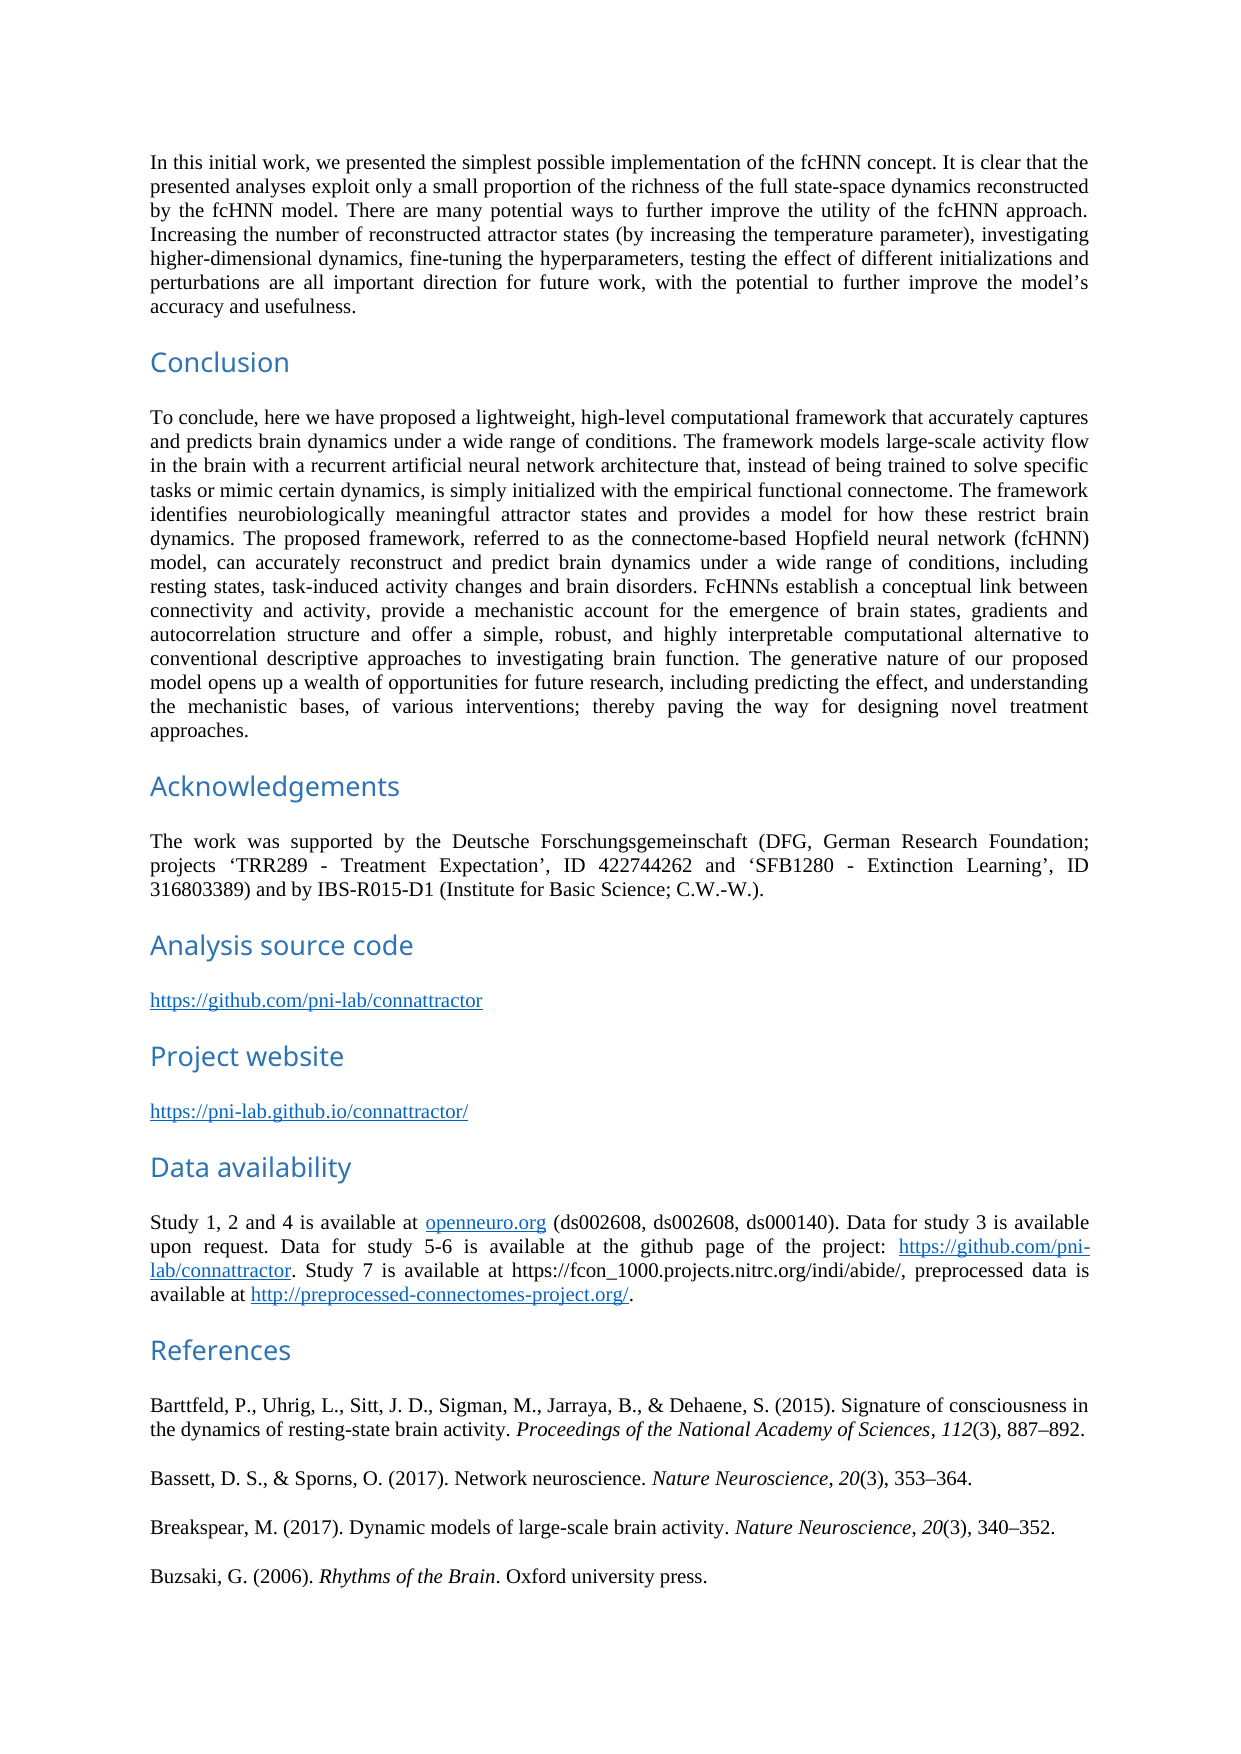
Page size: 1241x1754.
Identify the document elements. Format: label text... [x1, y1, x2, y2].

text The work was supported by the Deutsche Forschungsgemeinschaft (DFG, German Research Foundation; projects ‘TRR289 - Treatment Expectation’, ID 422744262 and ‘SFB1280 - Extinction Learning’, ID 316803389) and by IBS-R015-D1 (Institute for Basic Science; C.W.-W.). [150, 829, 1090, 901]
subtitle Project website [150, 1037, 1090, 1074]
subtitle Analysis source code [150, 926, 1090, 963]
text https://​github​.com​/pni​-lab​/connattractor [150, 988, 1090, 1012]
text To conclude, here we have proposed a lightweight, high-level computational framework that accurately captures and predicts brain dynamics under a wide range of conditions. The framework models large-scale activity flow in the brain with a recurrent artificial neural network architecture that, instead of being trained to solve specific tasks or mimic certain dynamics, is simply initialized with the empirical functional connectome. The framework identifies neurobiologically meaningful attractor states and provides a model for how these restrict brain dynamics. The proposed framework, referred to as the connectome-based Hopfield neural network (fcHNN) model, can accurately reconstruct and predict brain dynamics under a wide range of conditions, including resting states, task-induced activity changes and brain disorders. FcHNNs establish a conceptual link between connectivity and activity, provide a mechanistic account for the emergence of brain states, gradients and autocorrelation structure and offer a simple, robust, and highly interpretable computational alternative to conventional descriptive approaches to investigating brain function. The generative nature of our proposed model opens up a wealth of opportunities for future research, including predicting the effect, and understanding the mechanistic bases, of various interventions; thereby paving the way for designing novel treatment approaches. [150, 405, 1090, 742]
subtitle Acknowledgements [150, 767, 1090, 804]
subtitle Conclusion [150, 343, 1090, 380]
text Barttfeld, P., Uhrig, L., Sitt, J. D., Sigman, M., Jarraya, B., & Dehaene, S. (2015). Signature of consciousness in the dynamics of resting-state brain activity. Proceedings of the National Academy of Sciences, 112(3), 887–892. [150, 1393, 1090, 1441]
subtitle Data availability [150, 1148, 1090, 1185]
subtitle References [150, 1331, 1090, 1368]
text In this initial work, we presented the simplest possible implementation of the fcHNN concept. It is clear that the presented analyses exploit only a small proportion of the richness of the full state-space dynamics reconstructed by the fcHNN model. There are many potential ways to further improve the utility of the fcHNN approach. Increasing the number of reconstructed attractor states (by increasing the temperature parameter), investigating higher-dimensional dynamics, fine-tuning the hyperparameters, testing the effect of different initializations and perturbations are all important direction for future work, with the potential to further improve the model’s accuracy and usefulness. [150, 150, 1090, 318]
text Study 1, 2 and 4 is available at openneuro.org (ds002608, ds002608, ds000140). Data for study 3 is available upon request. Data for study 5-6 is available at the github page of the project: https://​github​.com​/pni​-lab​/connattractor. Study 7 is available at https://fcon_1000.projects.nitrc.org/indi/abide/, preprocessed data is available at http://​preprocessed​-connectomes​-project​.org​/. [150, 1210, 1090, 1306]
text https://​pni​-lab​.github​.io​/connattractor​/ [150, 1099, 1090, 1123]
text Bassett, D. S., & Sporns, O. (2017). Network neuroscience. Nature Neuroscience, 20(3), 353–364. [150, 1466, 1090, 1490]
text Breakspear, M. (2017). Dynamic models of large-scale brain activity. Nature Neuroscience, 20(3), 340–352. [150, 1515, 1090, 1539]
text Buzsaki, G. (2006). Rhythms of the Brain. Oxford university press. [150, 1564, 1090, 1588]
